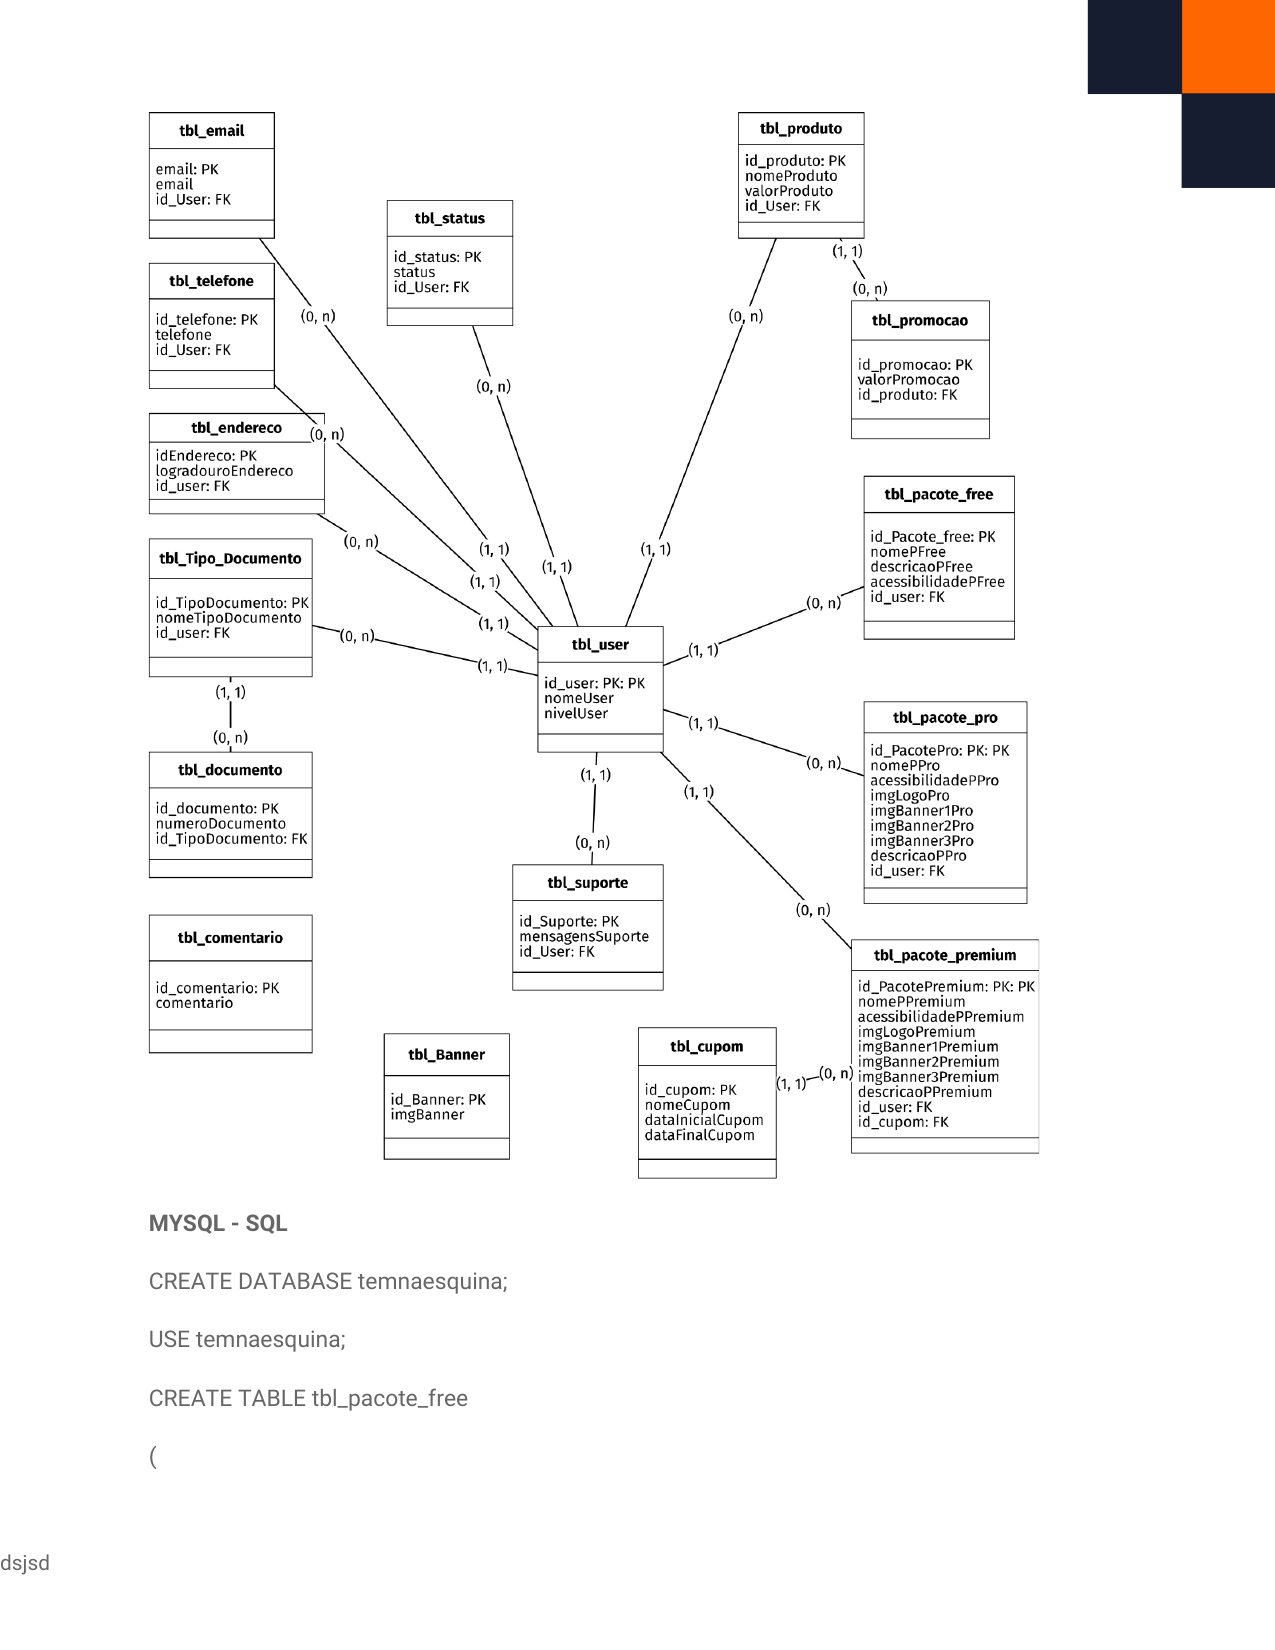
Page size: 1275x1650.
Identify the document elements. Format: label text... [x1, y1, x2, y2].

text MYSQL - SQL [148, 1210, 1125, 1237]
picture [148, 112, 1040, 1179]
text CREATE DATABASE temnaesquina; [148, 1268, 1125, 1295]
text ( [148, 1443, 1125, 1470]
text CREATE TABLE tbl_pacote_free [148, 1385, 1125, 1412]
text USE temnaesquina; [148, 1327, 1125, 1353]
picture [1087, 0, 1275, 188]
